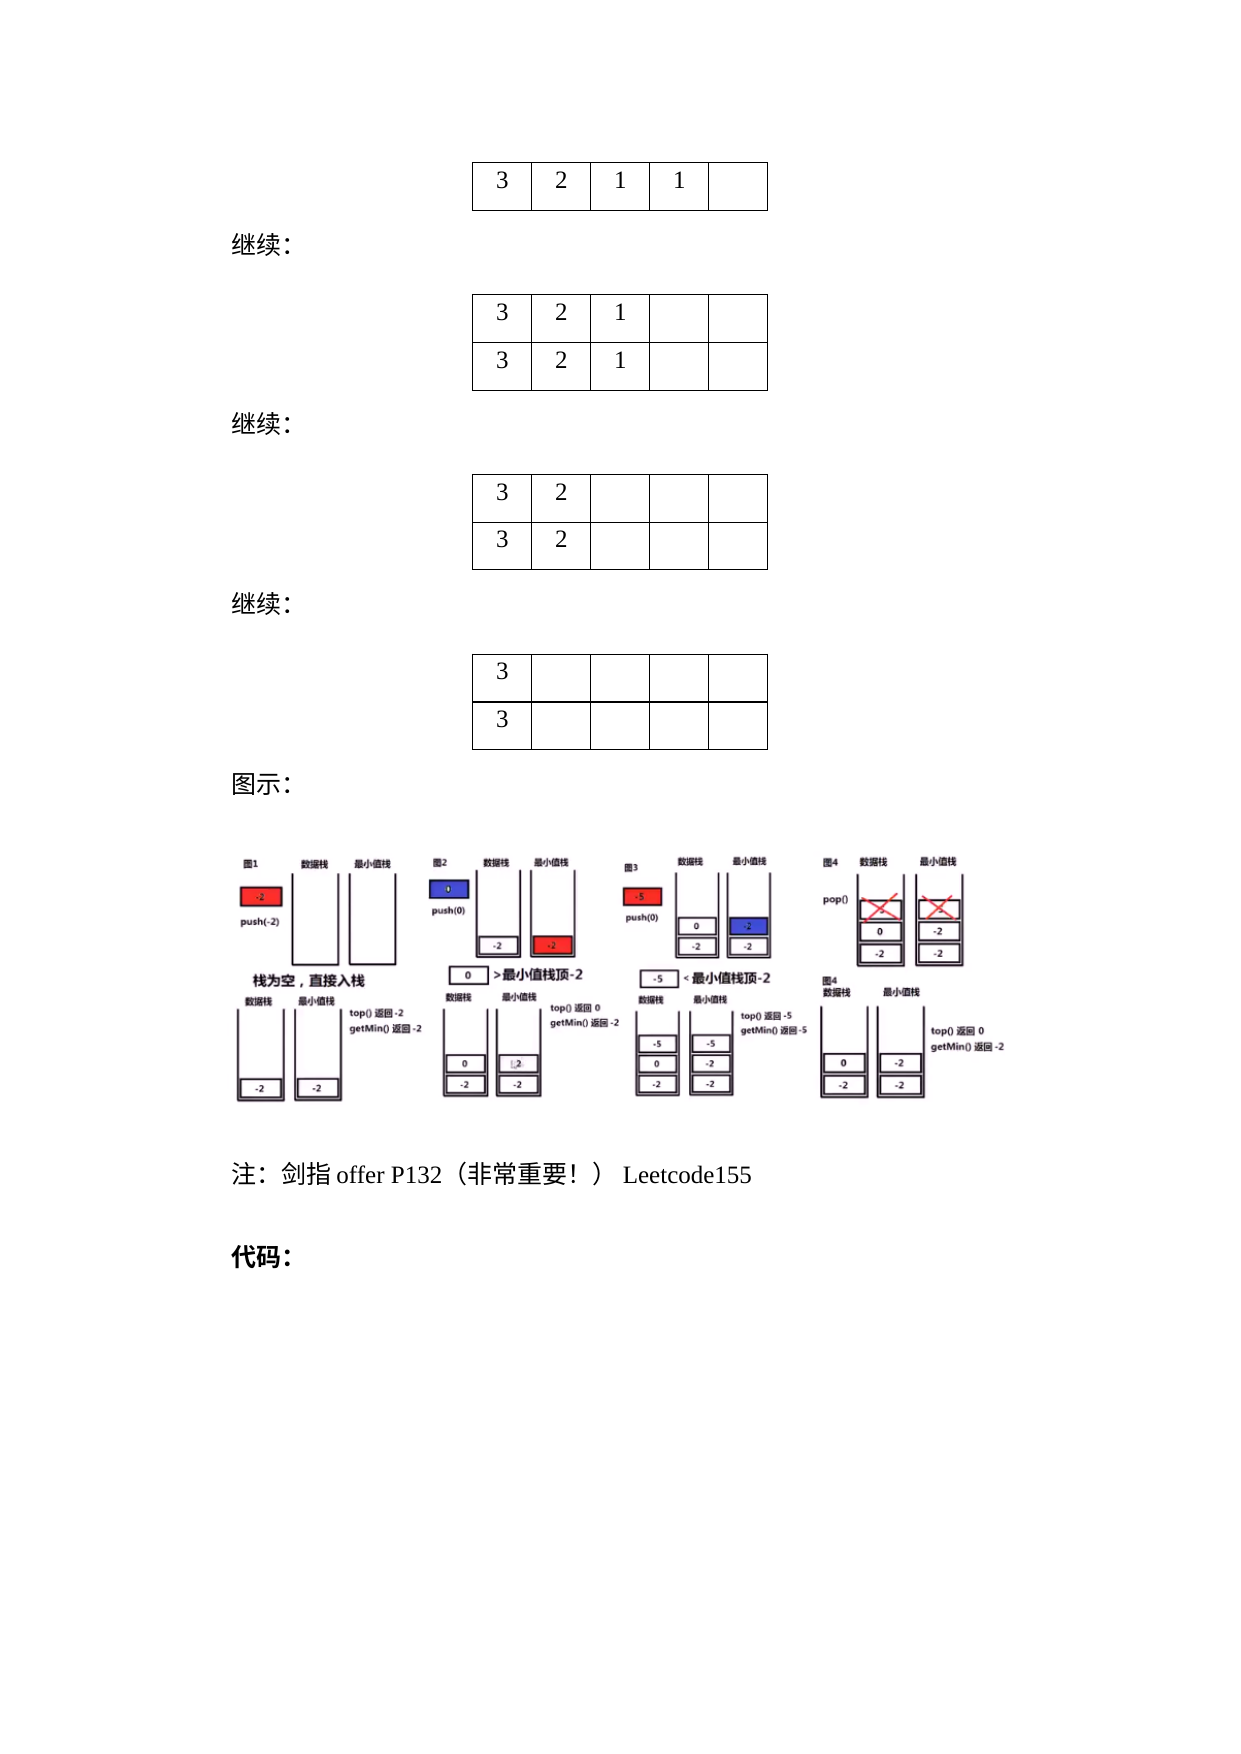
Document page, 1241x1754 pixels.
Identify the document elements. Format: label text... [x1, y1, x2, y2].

table_cell 3 [473, 163, 531, 210]
table_cell [709, 703, 767, 749]
picture [227, 833, 1014, 1116]
table_cell [650, 703, 708, 749]
table_header 1 [591, 295, 649, 342]
table_header 3 [473, 475, 531, 522]
table_cell [650, 523, 708, 569]
table_header 3 [473, 295, 531, 342]
table_header [650, 475, 708, 522]
table_cell [532, 703, 590, 749]
table_cell 3 [473, 703, 531, 749]
text 继续： [187, 570, 1053, 635]
table_cell [650, 343, 708, 389]
table_header [650, 655, 708, 701]
text 继续： [187, 391, 1053, 456]
table_cell 1 [650, 163, 708, 210]
table_header [532, 655, 590, 701]
text 代码： [187, 1223, 1053, 1288]
table_cell 2 [532, 163, 590, 210]
table_cell [709, 163, 767, 210]
table_header [650, 295, 708, 342]
table_header 3 [473, 655, 531, 701]
table_header 2 [532, 295, 590, 342]
table_cell 2 [532, 523, 590, 569]
table_header [709, 295, 767, 342]
table_cell [709, 523, 767, 569]
table_header 2 [532, 475, 590, 522]
table_cell [709, 343, 767, 389]
table_header [709, 655, 767, 701]
text 继续： [187, 211, 1053, 276]
table_cell [591, 703, 649, 749]
table_cell 2 [532, 343, 590, 389]
table_cell 3 [473, 343, 531, 389]
text 注：剑指offer P132（非常重要！） Leetcode155 [187, 1140, 1053, 1205]
table_header [709, 475, 767, 522]
text 图示： [187, 750, 1053, 815]
table_cell 1 [591, 163, 649, 210]
table_cell [591, 523, 649, 569]
table_cell 3 [473, 523, 531, 569]
table_header [591, 655, 649, 701]
table_cell 1 [591, 343, 649, 389]
table_header [591, 475, 649, 522]
